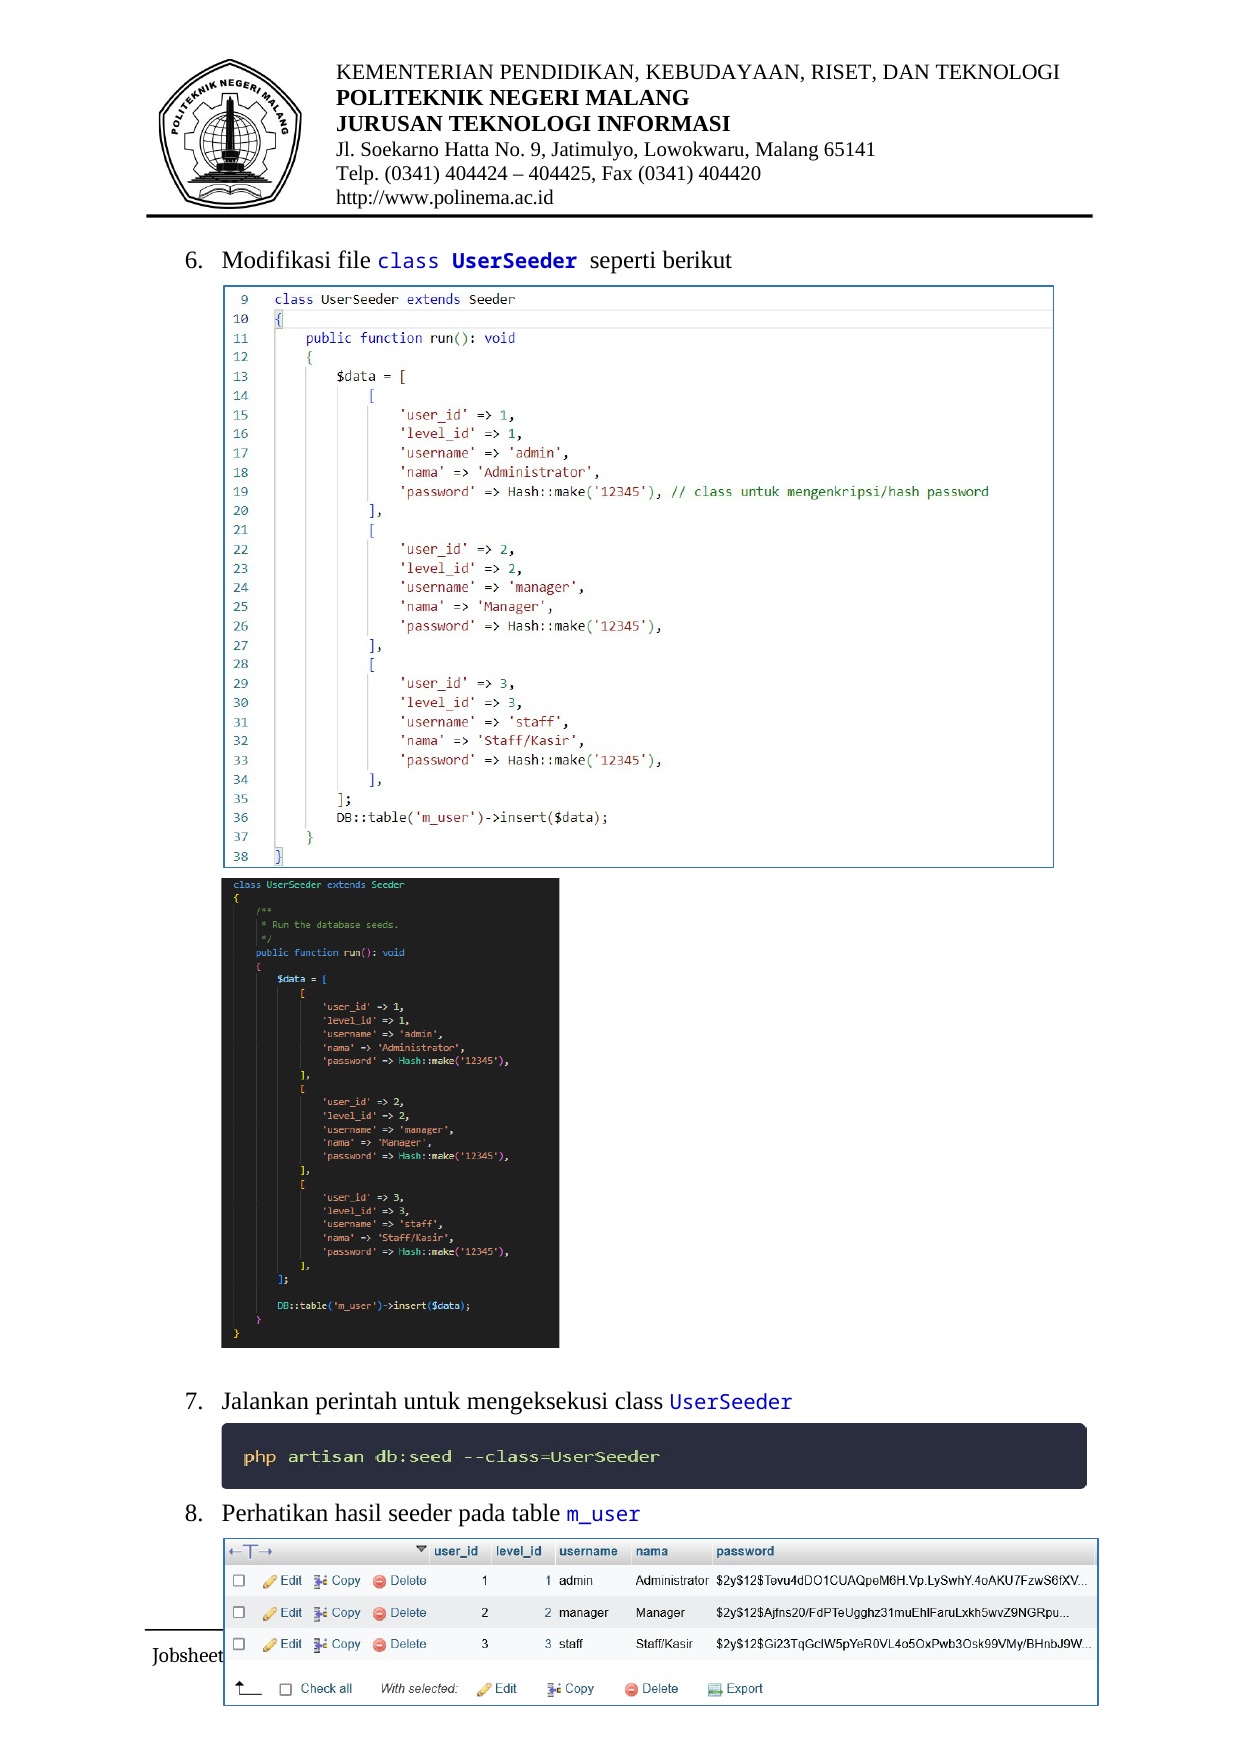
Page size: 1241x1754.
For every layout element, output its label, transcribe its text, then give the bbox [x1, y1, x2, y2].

picture [221, 1423, 1087, 1432]
list Modifikasi file class UserSeeder seperti berikut [184, 245, 1107, 275]
picture [221, 878, 560, 1348]
list Jalankan perintah untuk mengeksekusi class UserSeeder [184, 1386, 1107, 1415]
picture [233, 293, 1053, 866]
list Perhatikan hasil seeder pada table m_user [184, 1432, 1107, 1528]
picture [158, 59, 302, 209]
picture [225, 1539, 1097, 1697]
